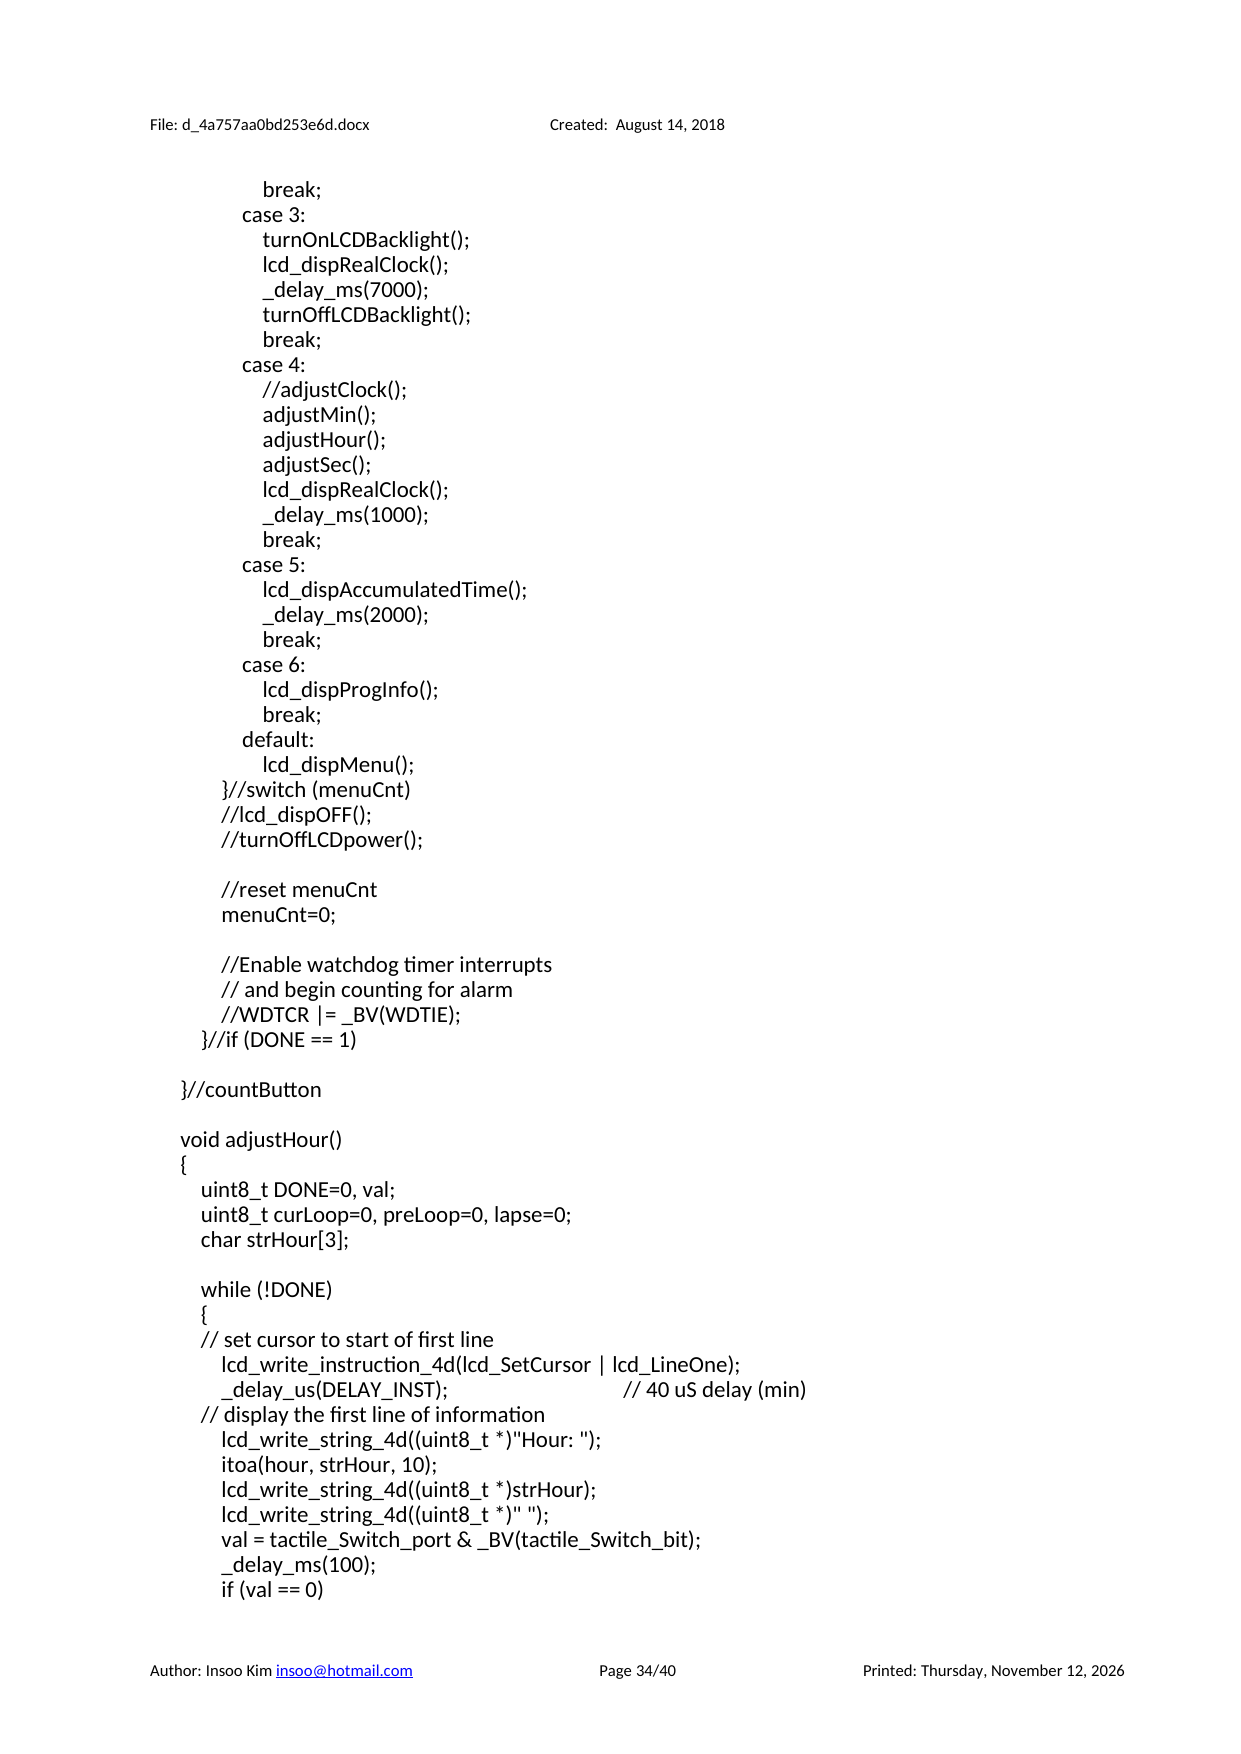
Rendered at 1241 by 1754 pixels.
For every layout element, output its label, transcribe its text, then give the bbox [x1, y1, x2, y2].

text adjustHour(); [180, 427, 1090, 452]
text //reset menuCnt [180, 877, 1090, 902]
text turnOnLCDBacklight(); [180, 227, 1090, 252]
text lcd_write_string_4d((uint8_t *)"Hour: "); [180, 1427, 1090, 1452]
text adjustSec(); [180, 452, 1090, 477]
text char strHour[3]; [180, 1227, 1090, 1252]
text lcd_write_string_4d((uint8_t *)strHour); [180, 1477, 1090, 1502]
text break; [180, 527, 1090, 552]
text }//if (DONE == 1) [180, 1027, 1090, 1052]
text break; [180, 177, 1090, 202]
text break; [180, 627, 1090, 652]
text //Enable watchdog timer interrupts [180, 952, 1090, 977]
text while (!DONE) [180, 1277, 1090, 1302]
text lcd_dispAccumulatedTime(); [180, 577, 1090, 602]
text val = tactile_Switch_port & _BV(tactile_Switch_bit); [180, 1527, 1090, 1552]
text _delay_ms(1000); [180, 502, 1090, 527]
text //lcd_dispOFF(); [180, 802, 1090, 827]
text case 3: [180, 202, 1090, 227]
text // display the first line of information [180, 1402, 1090, 1427]
text break; [180, 702, 1090, 727]
text //WDTCR |= _BV(WDTIE); [180, 1002, 1090, 1027]
text lcd_dispProgInfo(); [180, 677, 1090, 702]
text _delay_ms(2000); [180, 602, 1090, 627]
text case 5: [180, 552, 1090, 577]
text uint8_t DONE=0, val; [180, 1177, 1090, 1202]
text lcd_dispRealClock(); [180, 477, 1090, 502]
text uint8_t curLoop=0, preLoop=0, lapse=0; [180, 1202, 1090, 1227]
text }//switch (menuCnt) [180, 777, 1090, 802]
text { [180, 1152, 1090, 1177]
text lcd_dispRealClock(); [180, 252, 1090, 277]
text default: [180, 727, 1090, 752]
text // set cursor to start of first line [180, 1327, 1090, 1352]
text { [180, 1302, 1090, 1327]
text lcd_write_instruction_4d(lcd_SetCursor | lcd_LineOne); [180, 1352, 1090, 1377]
text //adjustClock(); [180, 377, 1090, 402]
text case 6: [180, 652, 1090, 677]
text case 4: [180, 352, 1090, 377]
text turnOffLCDBacklight(); [180, 302, 1090, 327]
text adjustMin(); [180, 402, 1090, 427]
text if (val == 0) [180, 1577, 1090, 1602]
text _delay_ms(100); [180, 1552, 1090, 1577]
text lcd_dispMenu(); [180, 752, 1090, 777]
text }//countButton [180, 1077, 1090, 1102]
text itoa(hour, strHour, 10); [180, 1452, 1090, 1477]
text _delay_ms(7000); [180, 277, 1090, 302]
text break; [180, 327, 1090, 352]
text _delay_us(DELAY_INST); // 40 uS delay (min) [180, 1377, 1090, 1402]
text //turnOffLCDpower(); [180, 827, 1090, 852]
text lcd_write_string_4d((uint8_t *)" "); [180, 1502, 1090, 1527]
text menuCnt=0; [180, 902, 1090, 927]
text void adjustHour() [180, 1127, 1090, 1152]
text // and begin counting for alarm [180, 977, 1090, 1002]
